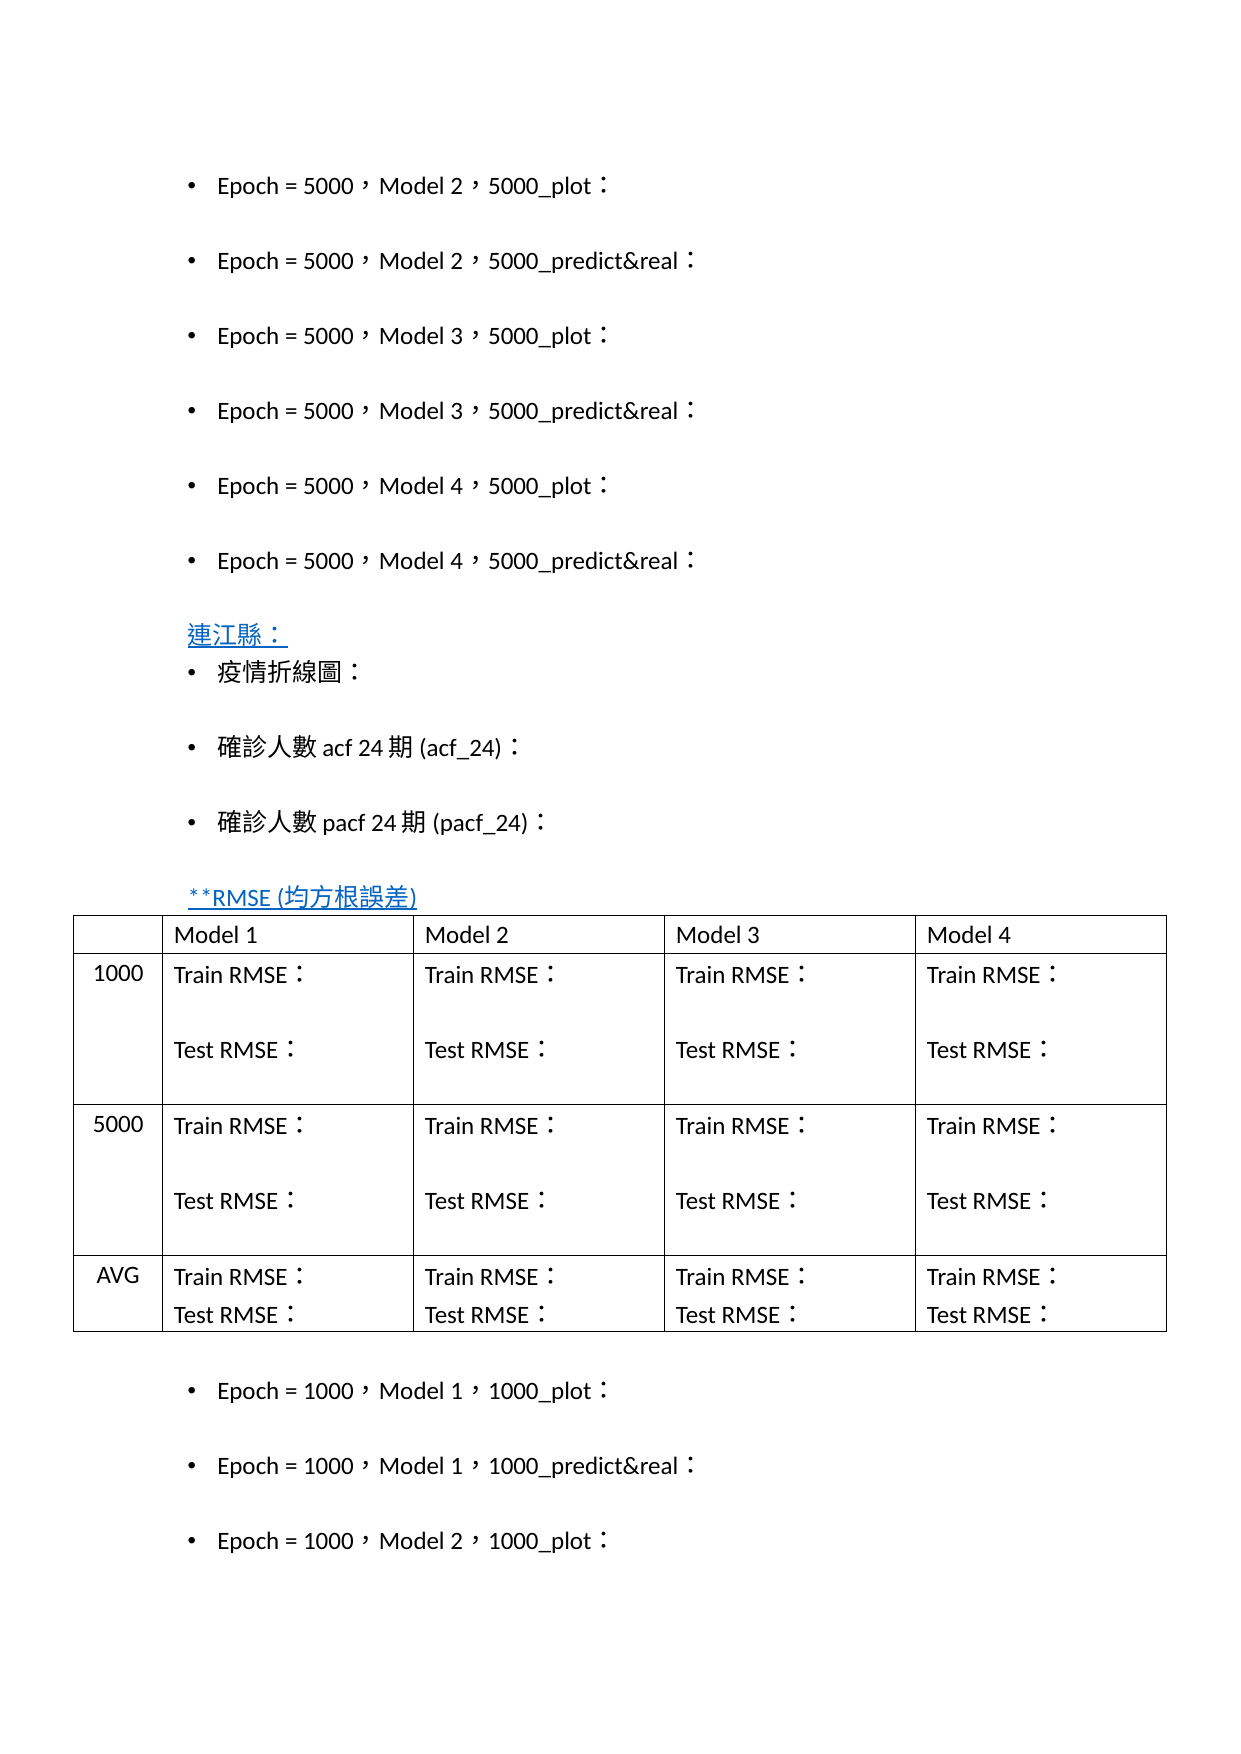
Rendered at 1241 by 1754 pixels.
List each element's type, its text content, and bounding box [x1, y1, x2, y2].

list Epoch = 1000，Model 1，1000_predict&real： [187, 1445, 1053, 1482]
table_cell Train RMSE： Test RMSE： [665, 1105, 915, 1255]
table_cell Train RMSE： Test RMSE： [665, 1256, 915, 1331]
list Epoch = 1000，Model 2，1000_plot： [187, 1520, 1053, 1557]
list Epoch = 5000，Model 3，5000_plot： [187, 314, 1053, 352]
list Epoch = 5000，Model 2，5000_predict&real： [187, 239, 1053, 277]
table_header Model 3 [665, 916, 915, 953]
table_cell Train RMSE： Test RMSE： [414, 1105, 664, 1255]
table_cell Train RMSE： Test RMSE： [163, 1105, 413, 1255]
list 疫情折線圖： [187, 652, 1053, 689]
table_cell Train RMSE： Test RMSE： [916, 1105, 1166, 1255]
table_cell Train RMSE： Test RMSE： [916, 1256, 1166, 1331]
table_cell Train RMSE： Test RMSE： [916, 954, 1166, 1104]
table_cell Train RMSE： Test RMSE： [665, 954, 915, 1104]
table_cell 1000 [74, 954, 162, 1104]
table_cell AVG [74, 1256, 162, 1331]
list Epoch = 5000，Model 4，5000_predict&real： [187, 539, 1053, 577]
list 確診人數pacf 24期 (pacf_24)： [187, 802, 1053, 839]
list Epoch = 5000，Model 2，5000_plot： [187, 164, 1053, 202]
table_header Model 2 [414, 916, 664, 953]
table_cell Train RMSE： Test RMSE： [163, 1256, 413, 1331]
table_header [74, 916, 162, 953]
text **RMSE (均方根誤差) [187, 877, 1053, 914]
list Epoch = 1000，Model 1，1000_plot： [187, 1370, 1053, 1407]
list 確診人數acf 24期 (acf_24)： [187, 727, 1053, 764]
table_cell Train RMSE： Test RMSE： [414, 954, 664, 1104]
list Epoch = 5000，Model 4，5000_plot： [187, 464, 1053, 502]
table_header Model 1 [163, 916, 413, 953]
table_cell 5000 [74, 1105, 162, 1255]
list Epoch = 5000，Model 3，5000_predict&real： [187, 389, 1053, 427]
text 連江縣： [187, 614, 1053, 652]
table_header Model 4 [916, 916, 1166, 953]
table_cell Train RMSE： Test RMSE： [163, 954, 413, 1104]
table_cell Train RMSE： Test RMSE： [414, 1256, 664, 1331]
